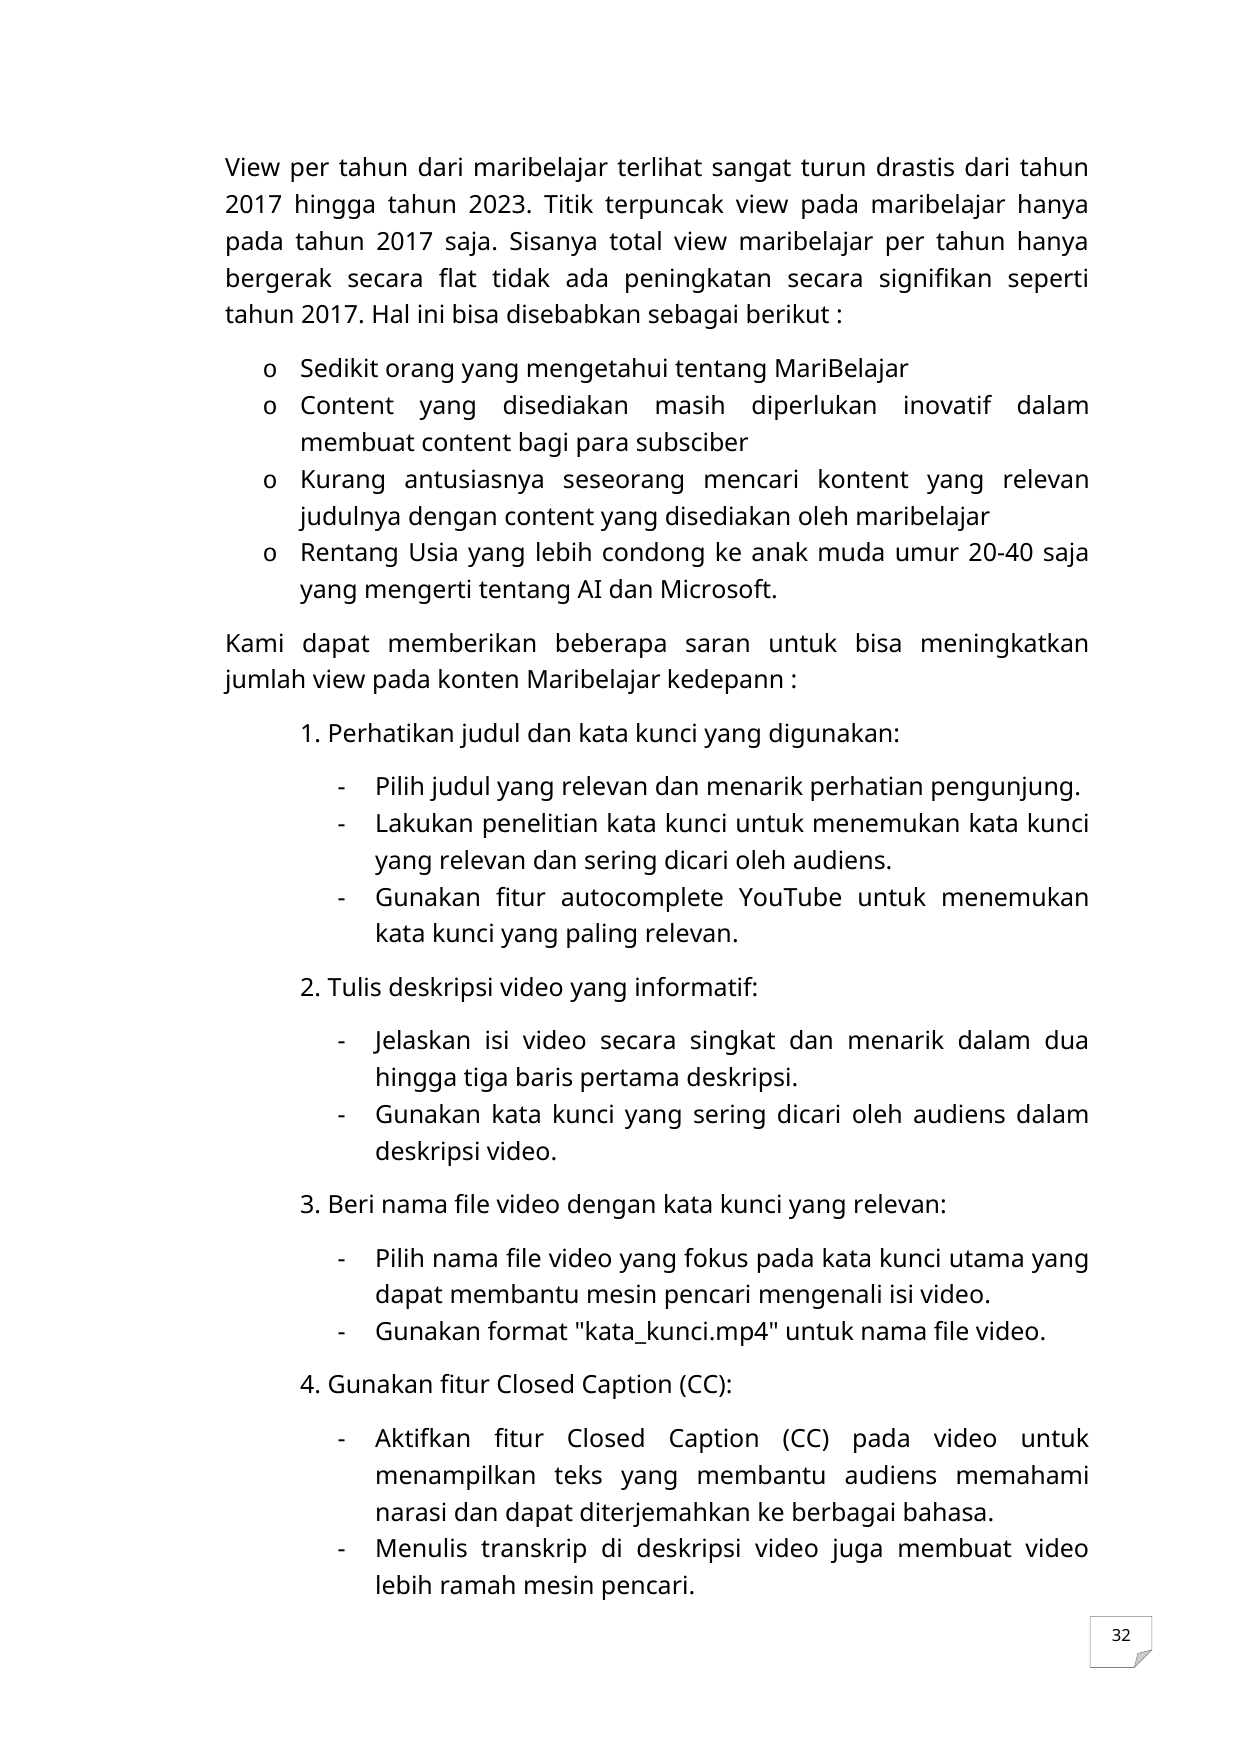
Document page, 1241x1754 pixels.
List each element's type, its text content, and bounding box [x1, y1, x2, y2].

text View per tahun dari maribelajar terlihat sangat turun drastis dari tahun 2017 hingga tahun 2023. Titik terpuncak view pada maribelajar hanya pada tahun 2017 saja. Sisanya total view maribelajar per tahun hanya bergerak secara flat tidak ada peningkatan secara signifikan seperti tahun 2017. Hal ini bisa disebabkan sebagai berikut : [225, 150, 1090, 331]
text 3. Beri nama file video dengan kata kunci yang relevan: [225, 1187, 1090, 1221]
list Gunakan kata kunci yang sering dicari oleh audiens dalam deskripsi video. [337, 1097, 1090, 1167]
list Lakukan penelitian kata kunci untuk menemukan kata kunci yang relevan dan sering dicari oleh audiens. [337, 806, 1090, 877]
list Kurang antusiasnya seseorang mencari kontent yang relevan judulnya dengan content yang disediakan oleh maribelajar [262, 461, 1090, 532]
list Gunakan fitur autocomplete YouTube untuk menemukan kata kunci yang paling relevan. [337, 879, 1090, 950]
list Content yang disediakan masih diperlukan inovatif dalam membuat content bagi para subsciber [262, 387, 1090, 458]
text 4. Gunakan fitur Closed Caption (CC): [225, 1367, 1090, 1401]
list Menulis transkrip di deskripsi video juga membuat video lebih ramah mesin pencari. [337, 1531, 1090, 1602]
list Jelaskan isi video secara singkat dan menarik dalam dua hingga tiga baris pertama deskripsi. [337, 1023, 1090, 1094]
text Kami dapat memberikan beberapa saran untuk bisa meningkatkan jumlah view pada konten Maribelajar kedepann : [225, 625, 1090, 696]
list Pilih nama file video yang fokus pada kata kunci utama yang dapat membantu mesin pencari mengenali isi video. [337, 1240, 1090, 1311]
list Sedikit orang yang mengetahui tentang MariBelajar [262, 351, 1090, 385]
list Aktifkan fitur Closed Caption (CC) pada video untuk menampilkan teks yang membantu audiens memahami narasi dan dapat diterjemahkan ke berbagai bahasa. [337, 1421, 1090, 1528]
list Gunakan format "kata_kunci.mp4" untuk nama file video. [337, 1314, 1090, 1348]
list Pilih judul yang relevan dan menarik perhatian pengunjung. [337, 769, 1090, 803]
text 1. Perhatikan judul dan kata kunci yang digunakan: [225, 716, 1090, 750]
list Rentang Usia yang lebih condong ke anak muda umur 20-40 saja yang mengerti tentang AI dan Microsoft. [262, 535, 1090, 606]
text 2. Tulis deskripsi video yang informatif: [225, 969, 1090, 1004]
